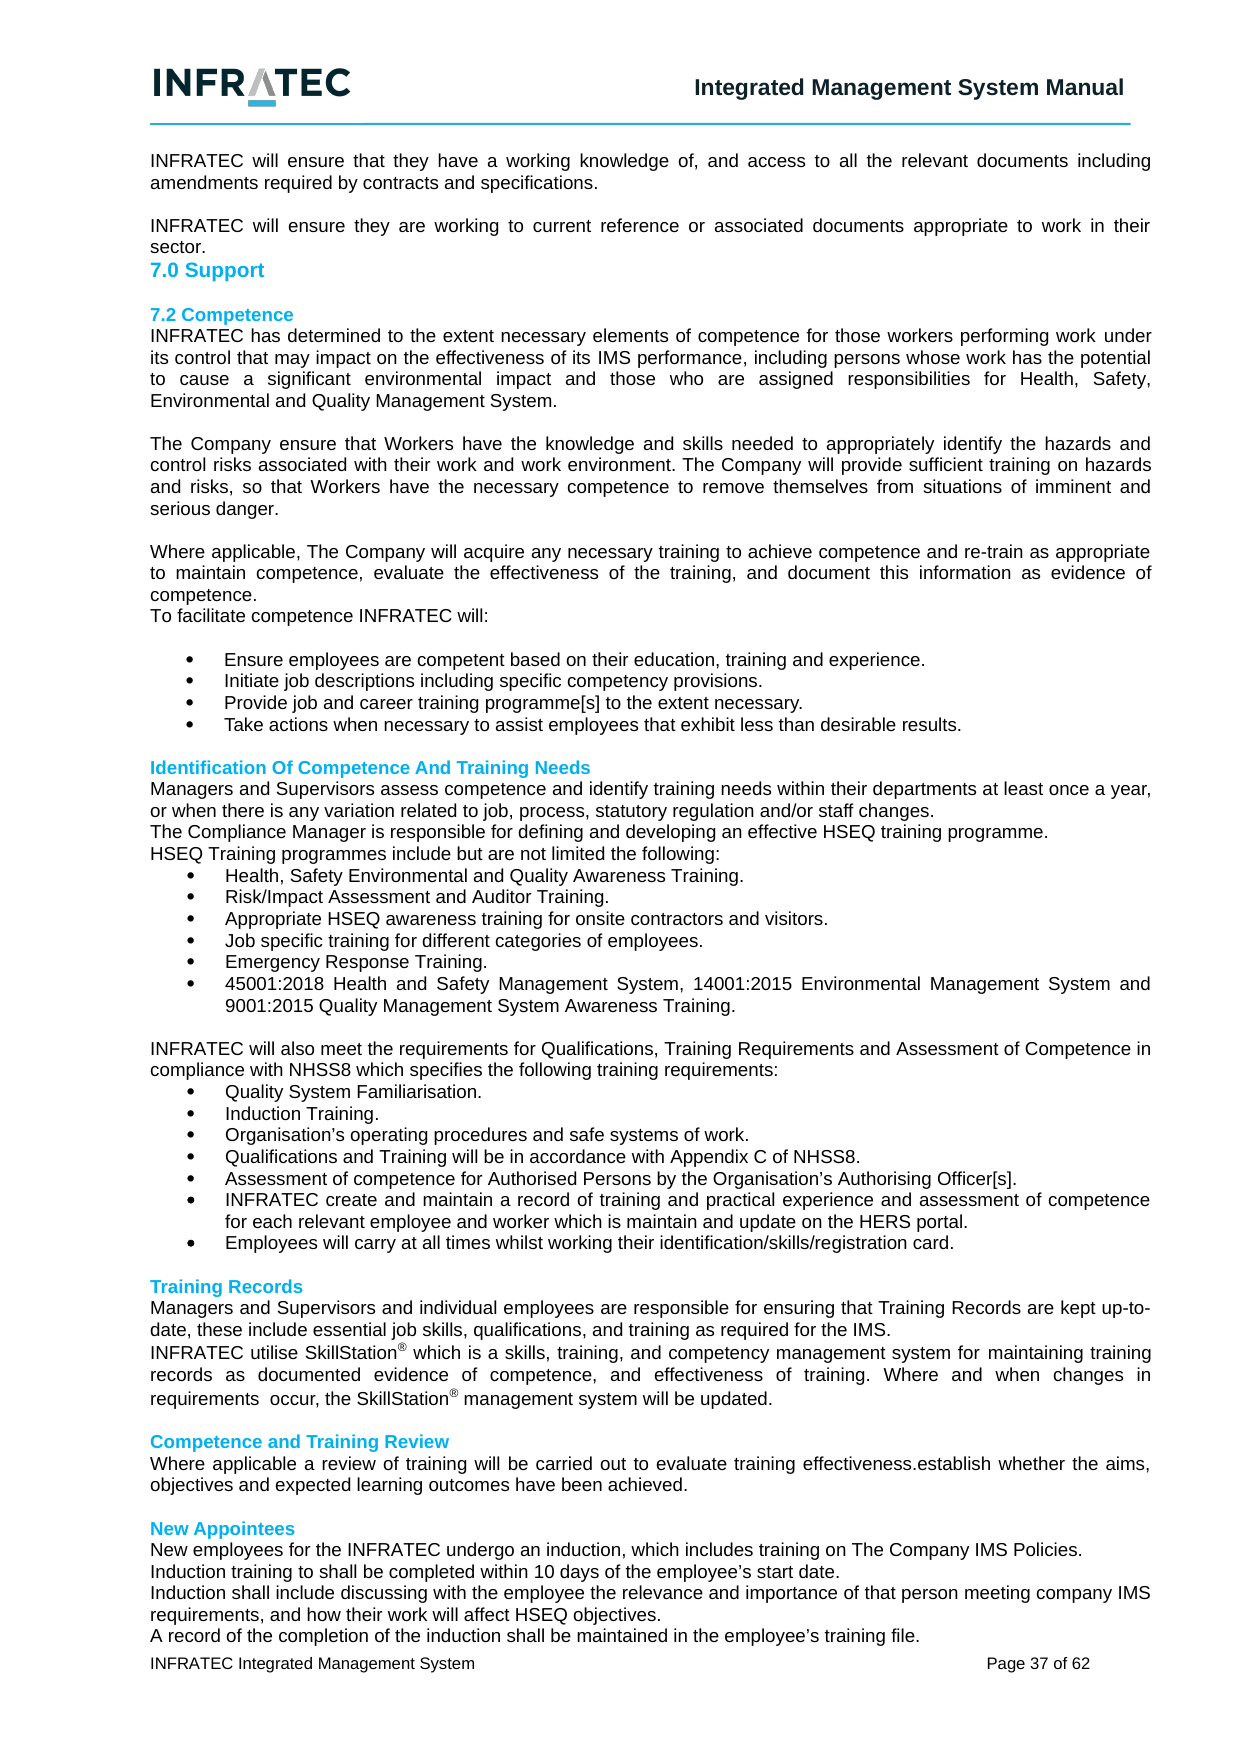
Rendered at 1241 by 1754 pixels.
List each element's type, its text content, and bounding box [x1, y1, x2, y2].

text Managers and Supervisors assess competence and identify training needs within their departments at least once a year, or when there is any variation related to job, process, statutory regulation and/or staff changes. [150, 778, 1152, 821]
list Induction Training. [187, 1102, 1152, 1124]
text HSEQ Training programmes include but are not limited the following: [150, 843, 1152, 864]
text New Appointees [150, 1517, 1152, 1539]
text The Company ensure that Workers have the knowledge and skills needed to appropriately identify the hazards and control risks associated with their work and work environment. The Company will provide sufficient training on hazards and risks, so that Workers have the necessary competence to remove themselves from situations of imminent and serious danger. [150, 433, 1152, 519]
list Qualifications and Training will be in accordance with Appendix C of NHSS8. [187, 1146, 1152, 1167]
text Training Records [150, 1275, 1152, 1297]
text INFRATEC will ensure that they have a working knowledge of, and access to all the relevant documents including amendments required by contracts and specifications. [150, 150, 1152, 193]
list Organisation’s operating procedures and safe systems of work. [187, 1124, 1152, 1146]
list Initiate job descriptions including specific competency provisions. [186, 670, 1152, 692]
text Induction training to shall be completed within 10 days of the employee’s start date. [150, 1561, 1152, 1582]
list Quality System Familiarisation. [187, 1081, 1152, 1102]
list Appropriate HSEQ awareness training for onsite contractors and visitors. [187, 908, 1152, 929]
list Employees will carry at all times whilst working their identification/skills/registration card. [187, 1232, 1152, 1254]
text Identification Of Competence And Training Needs [150, 757, 1152, 778]
text A record of the completion of the induction shall be maintained in the employee’s training file. [150, 1625, 1152, 1647]
text INFRATEC will also meet the requirements for Qualifications, Training Requirements and Assessment of Competence in compliance with NHSS8 which specifies the following training requirements: [150, 1037, 1152, 1081]
list INFRATEC create and maintain a record of training and practical experience and assessment of competence for each relevant employee and worker which is maintain and update on the HERS portal. [187, 1189, 1152, 1232]
text Where applicable, The Company will acquire any necessary training to achieve competence and re-train as appropriate to maintain competence, evaluate the effectiveness of the training, and document this information as evidence of competence. [150, 541, 1152, 605]
text INFRATEC utilise SkillStation® which is a skills, training, and competency management system for maintaining training records as documented evidence of competence, and effectiveness of training. Where and when changes in requirements occur, the SkillStation® management system will be updated. [150, 1340, 1152, 1409]
text The Compliance Manager is responsible for defining and developing an effective HSEQ training programme. [150, 821, 1152, 843]
list Health, Safety Environmental and Quality Awareness Training. [187, 864, 1152, 886]
list Risk/Impact Assessment and Auditor Training. [187, 886, 1152, 908]
list Emergency Response Training. [187, 951, 1152, 973]
text Managers and Supervisors and individual employees are responsible for ensuring that Training Records are kept up-to-date, these include essential job skills, qualifications, and training as required for the IMS. [150, 1297, 1152, 1340]
list Take actions when necessary to assist employees that exhibit less than desirable results. [186, 713, 1152, 735]
text Where applicable a review of training will be carried out to evaluate training effectiveness.establish whether the aims, objectives and expected learning outcomes have been achieved. [150, 1453, 1152, 1496]
list Provide job and career training programme[s] to the extent necessary. [186, 692, 1152, 713]
list Job specific training for different categories of employees. [187, 929, 1152, 951]
text Competence and Training Review [150, 1431, 1152, 1453]
list Assessment of competence for Authorised Persons by the Organisation’s Authorising Officer[s]. [187, 1167, 1152, 1189]
text 7.2 Competence [150, 303, 1152, 325]
text INFRATEC has determined to the extent necessary elements of competence for those workers performing work under its control that may impact on the effectiveness of its IMS performance, including persons whose work has the potential to cause a significant environmental impact and those who are assigned responsibilities for Health, Safety, Environmental and Quality Management System. [150, 325, 1152, 411]
text INFRATEC will ensure they are working to current reference or associated documents appropriate to work in their sector. [150, 215, 1152, 258]
text New employees for the INFRATEC undergo an induction, which includes training on The Company IMS Policies. [150, 1539, 1152, 1561]
list 45001:2018 Health and Safety Management System, 14001:2015 Environmental Management System and 9001:2015 Quality Management System Awareness Training. [187, 973, 1152, 1016]
list Ensure employees are competent based on their education, training and experience. [186, 648, 1152, 670]
text To facilitate competence INFRATEC will: [150, 605, 1152, 627]
text 7.0 Support [150, 258, 1152, 282]
text Induction shall include discussing with the employee the relevance and importance of that person meeting company IMS requirements, and how their work will affect HSEQ objectives. [150, 1582, 1152, 1625]
